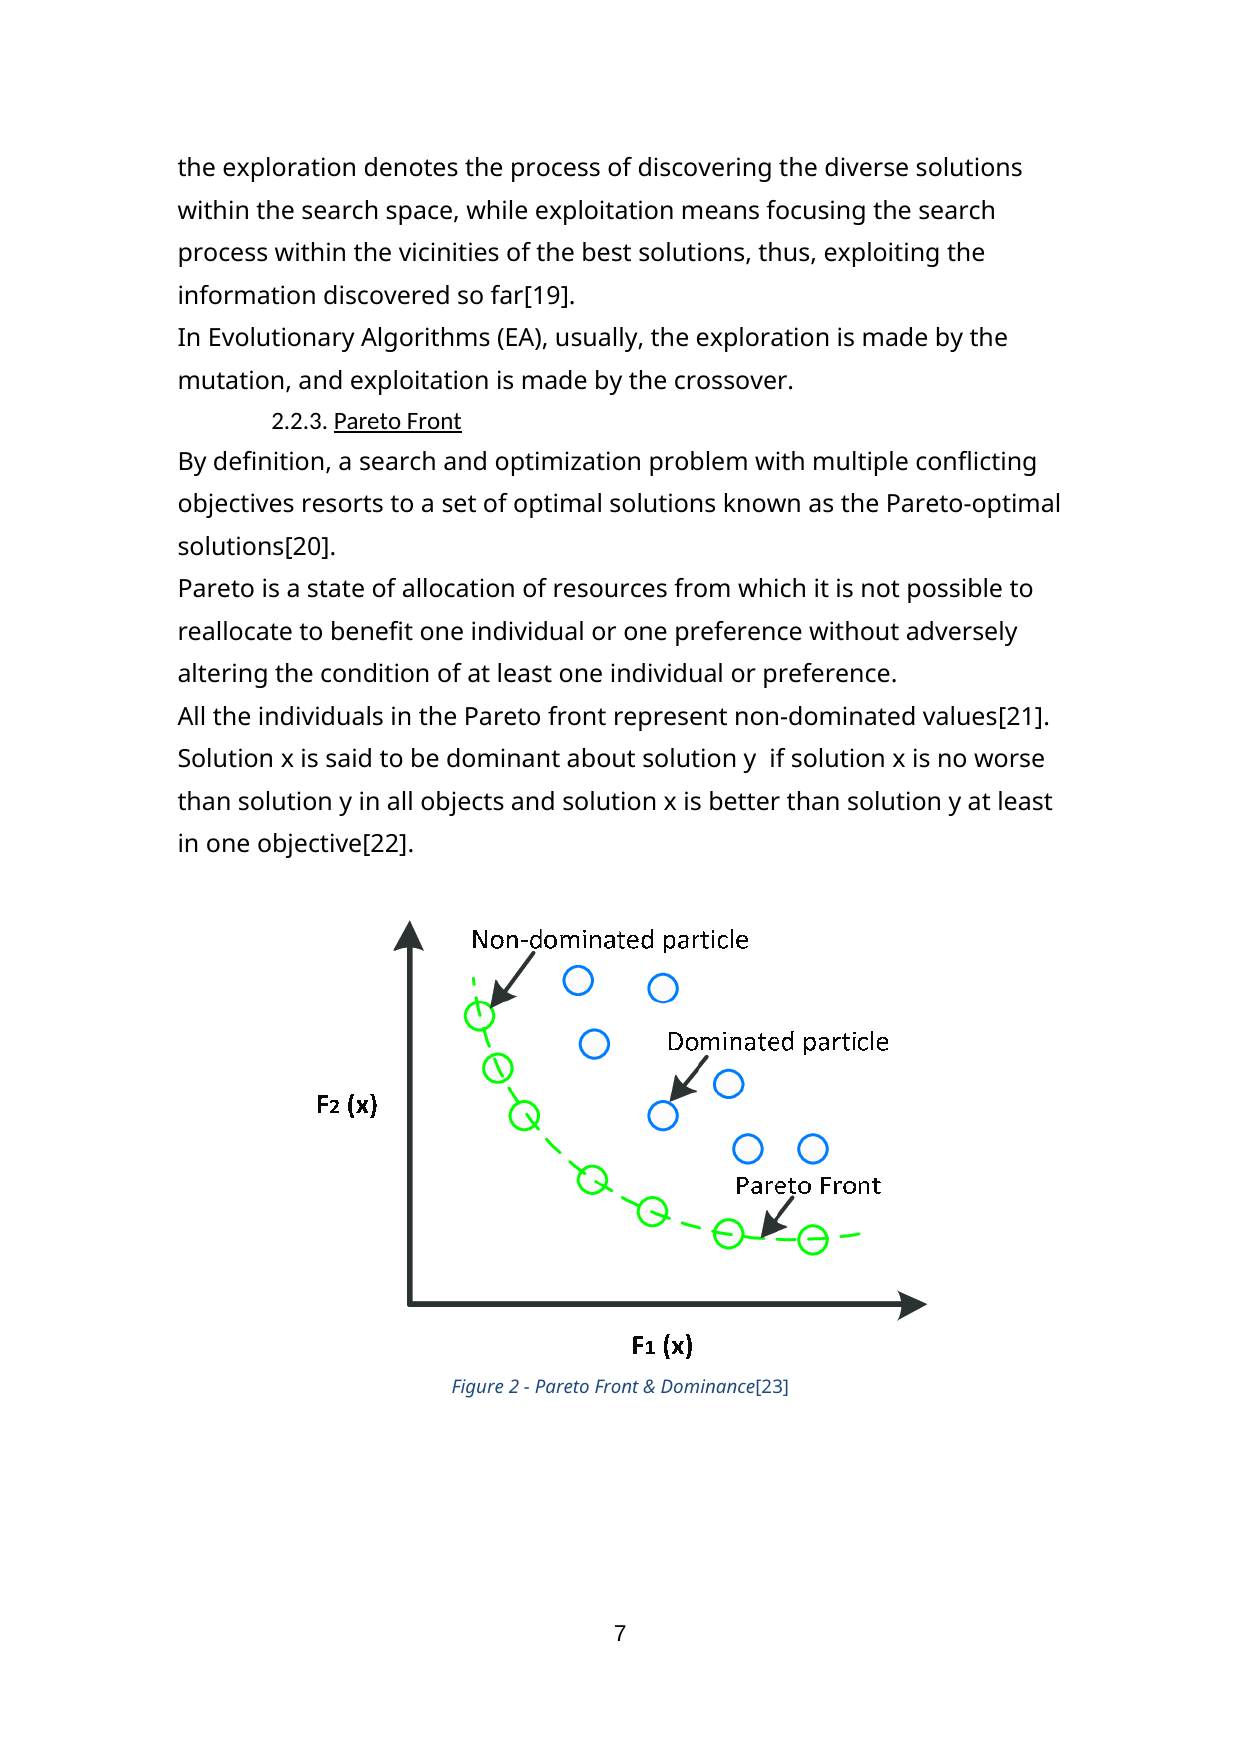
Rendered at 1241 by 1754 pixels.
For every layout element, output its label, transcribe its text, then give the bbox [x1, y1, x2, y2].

text All the individuals in the Pareto front represent non-dominated values[21]. [177, 698, 1063, 732]
text Figure 2 - Pareto Front & Dominance[23] [177, 1373, 1063, 1399]
text By definition, a search and optimization problem with multiple conflicting objectives resorts to a set of optimal solutions known as the Pareto-optimal solutions[20]. [177, 443, 1063, 562]
text Pareto is a state of allocation of resources from which it is not possible to reallocate to benefit one individual or one preference without adversely altering the condition of at least one individual or preference. [177, 571, 1063, 690]
text Solution x is said to be dominant about solution y if solution x is no worse than solution y in all objects and solution x is better than solution y at least in one objective[22]. [177, 741, 1063, 860]
subtitle Pareto Front [271, 405, 1063, 436]
picture [305, 910, 935, 1366]
text In Evolutionary Algorithms (EA), usually, the exploration is made by the mutation, and exploitation is made by the crossover. [177, 320, 1063, 397]
text the exploration denotes the process of discovering the diverse solutions within the search space, while exploitation means focusing the search process within the vicinities of the best solutions, thus, exploiting the information discovered so far[19]. [177, 150, 1063, 312]
